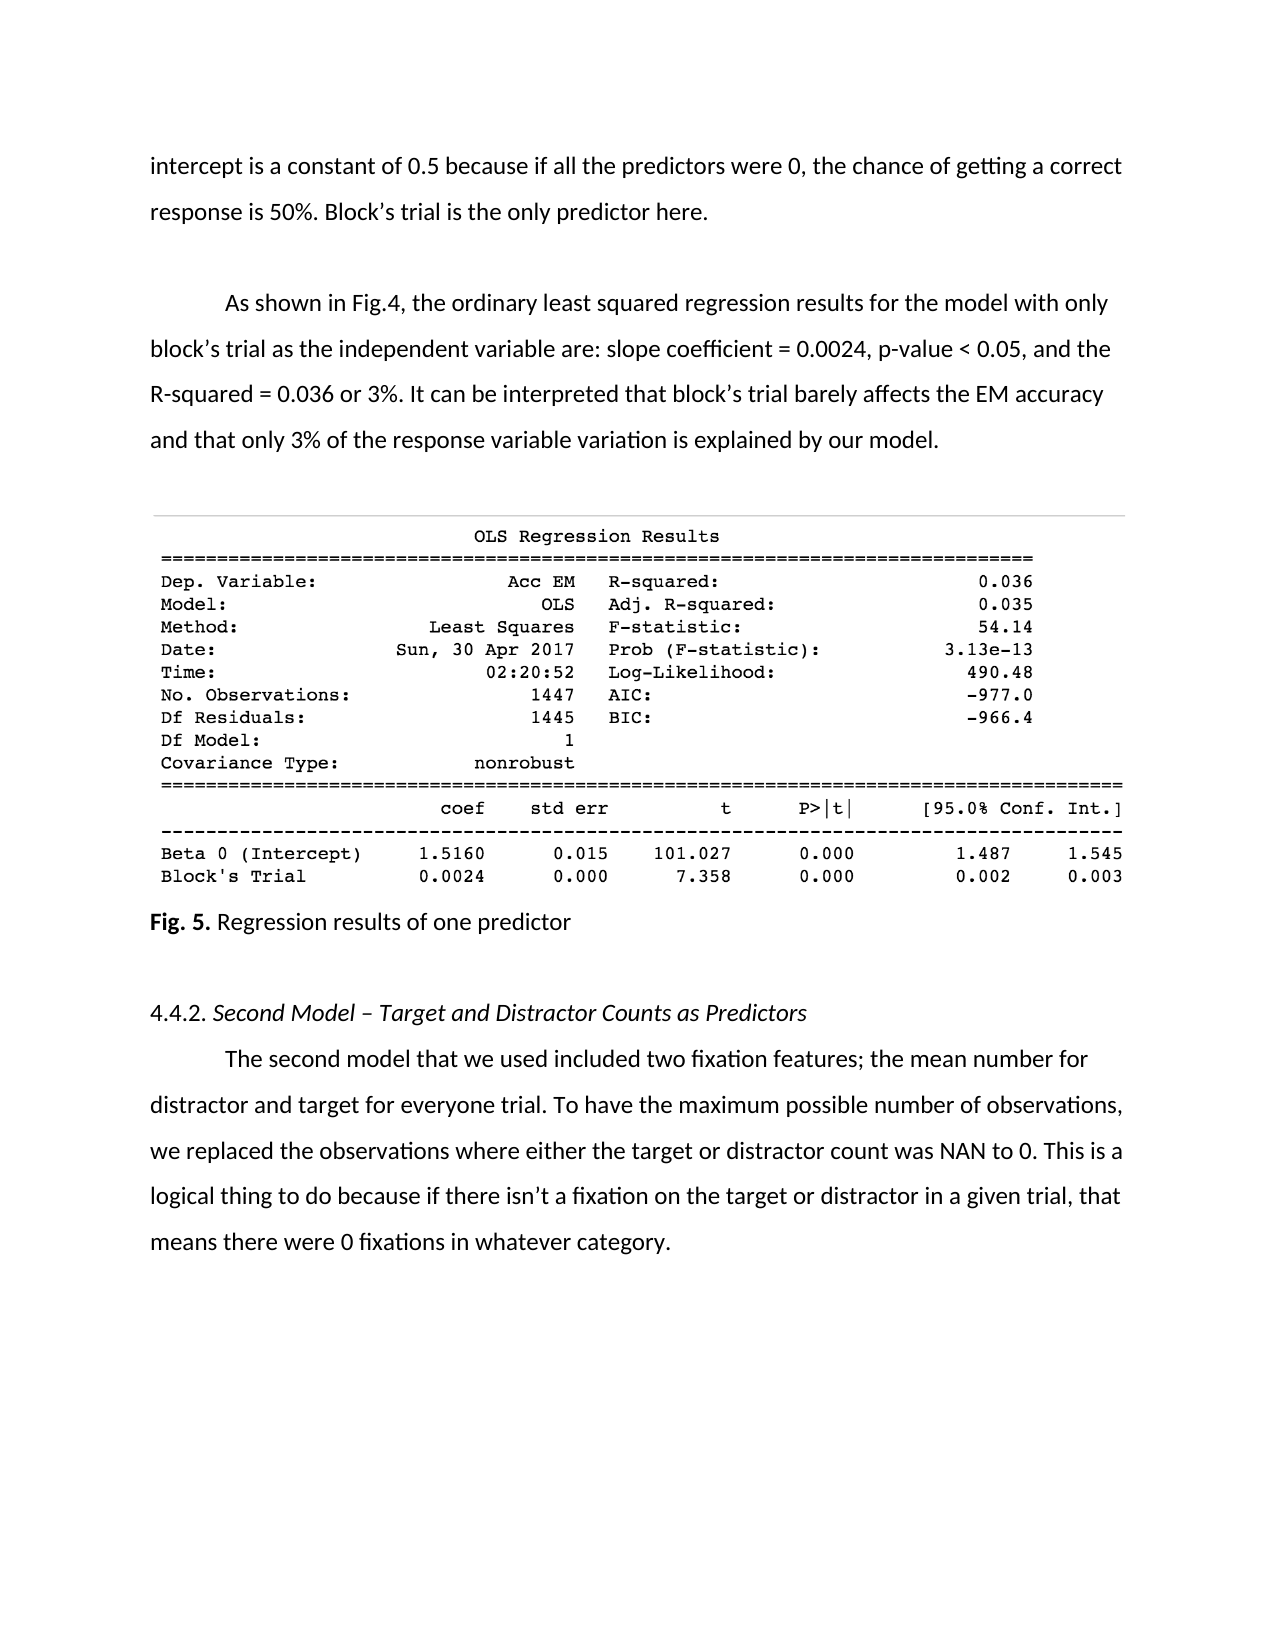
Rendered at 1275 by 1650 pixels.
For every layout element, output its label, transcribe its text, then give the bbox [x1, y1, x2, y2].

text 4.4.2. Second Model – Target and Distractor Counts as Predictors [150, 998, 1125, 1028]
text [150, 150, 1125, 226]
text As shown in Fig.4, the ordinary least squared regression results for the model with only block’s trial as the independent variable are: slope coefficient = 0.0024, p-value < 0.05, and the R-squared = 0.036 or 3%. It can be interpreted that block’s trial barely affects the EM accuracy and that only 3% of the response variable variation is explained by our model. [150, 287, 1125, 455]
text Fig. 5. Regression results of one predictor [150, 906, 1125, 937]
picture [150, 515, 1125, 891]
text The second model that we used included two fixation features; the mean number for distractor and target for everyone trial. To have the maximum possible number of observations, we replaced the observations where either the target or distractor count was NAN to 0. This is a logical thing to do because if there isn’t a fixation on the target or distractor in a given trial, that means there were 0 fixations in whatever category. [150, 1043, 1125, 1257]
